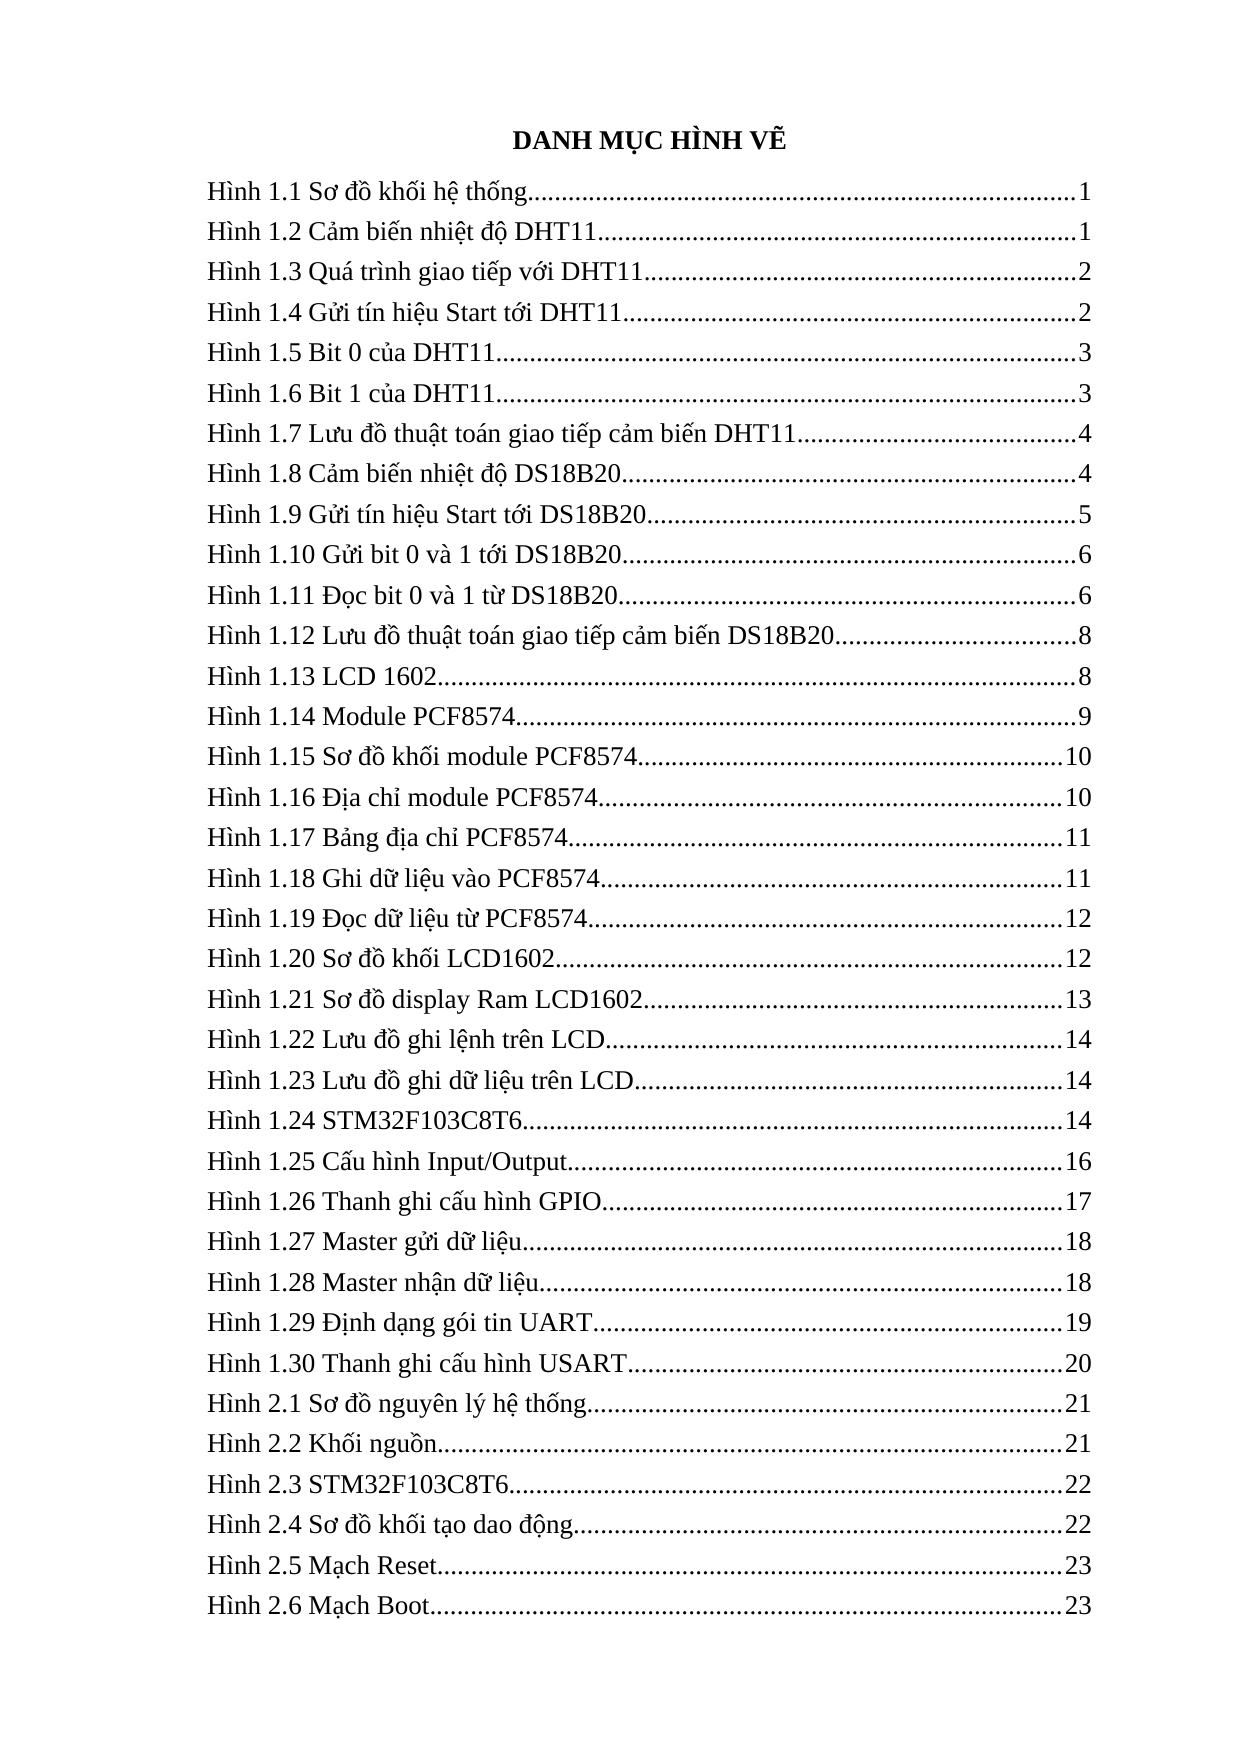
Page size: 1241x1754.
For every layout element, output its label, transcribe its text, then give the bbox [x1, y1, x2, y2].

text Hình 1.15 Sơ đồ khối module PCF8574 10 [207, 740, 1092, 772]
text Hình 1.6 Bit 1 của DHT11 3 [207, 377, 1092, 408]
text Hình 2.5 Mạch Reset 23 [207, 1549, 1092, 1580]
text Hình 2.4 Sơ đồ khối tạo dao động 22 [207, 1508, 1092, 1539]
text Hình 2.3 STM32F103C8T6 22 [207, 1468, 1092, 1499]
text Hình 1.18 Ghi dữ liệu vào PCF8574 11 [207, 862, 1092, 893]
text Hình 1.23 Lưu đồ ghi dữ liệu trên LCD 14 [207, 1064, 1092, 1095]
text Hình 1.24 STM32F103C8T6 14 [207, 1104, 1092, 1135]
text Hình 1.17 Bảng địa chỉ PCF8574 11 [207, 821, 1092, 852]
text Hình 1.16 Địa chỉ module PCF8574 10 [207, 781, 1092, 812]
text Hình 1.29 Định dạng gói tin UART 19 [207, 1306, 1092, 1337]
text Hình 2.2 Khối nguồn 21 [207, 1427, 1092, 1459]
text Hình 1.10 Gửi bit 0 và 1 tới DS18B20 6 [207, 538, 1092, 569]
text Hình 1.3 Quá trình giao tiếp với DHT11 2 [207, 255, 1092, 287]
text Hình 1.8 Cảm biến nhiệt độ DS18B20 4 [207, 457, 1092, 489]
text Hình 1.25 Cấu hình Input/Output 16 [207, 1144, 1092, 1176]
text Hình 2.1 Sơ đồ nguyên lý hệ thống 21 [207, 1387, 1092, 1418]
text Hình 1.4 Gửi tín hiệu Start tới DHT11 2 [207, 296, 1092, 327]
text Hình 1.2 Cảm biến nhiệt độ DHT11 1 [207, 215, 1092, 246]
text Hình 1.12 Lưu đồ thuật toán giao tiếp cảm biến DS18B20 8 [207, 619, 1092, 650]
text Hình 1.5 Bit 0 của DHT11 3 [207, 336, 1092, 367]
text Hình 1.20 Sơ đồ khối LCD1602 12 [207, 942, 1092, 974]
text Hình 1.26 Thanh ghi cấu hình GPIO 17 [207, 1185, 1092, 1216]
text Hình 1.1 Sơ đồ khối hệ thống 1 [207, 174, 1092, 206]
text Hình 1.11 Đọc bit 0 và 1 từ DS18B20 6 [207, 579, 1092, 610]
text Hình 1.30 Thanh ghi cấu hình USART 20 [207, 1347, 1092, 1378]
text Hình 1.14 Module PCF8574 9 [207, 700, 1092, 731]
text DANH MỤC HÌNH VẼ [207, 124, 1092, 156]
text Hình 1.9 Gửi tín hiệu Start tới DS18B20 5 [207, 498, 1092, 529]
text Hình 1.7 Lưu đồ thuật toán giao tiếp cảm biến DHT11 4 [207, 417, 1092, 448]
text Hình 1.21 Sơ đồ display Ram LCD1602 13 [207, 983, 1092, 1014]
text Hình 1.19 Đọc dữ liệu từ PCF8574 12 [207, 902, 1092, 933]
text Hình 1.13 LCD 1602 8 [207, 659, 1092, 691]
text Hình 1.27 Master gửi dữ liệu 18 [207, 1225, 1092, 1257]
text Hình 1.22 Lưu đồ ghi lệnh trên LCD 14 [207, 1023, 1092, 1054]
text Hình 1.28 Master nhận dữ liệu 18 [207, 1266, 1092, 1297]
text Hình 2.6 Mạch Boot 23 [207, 1589, 1092, 1620]
